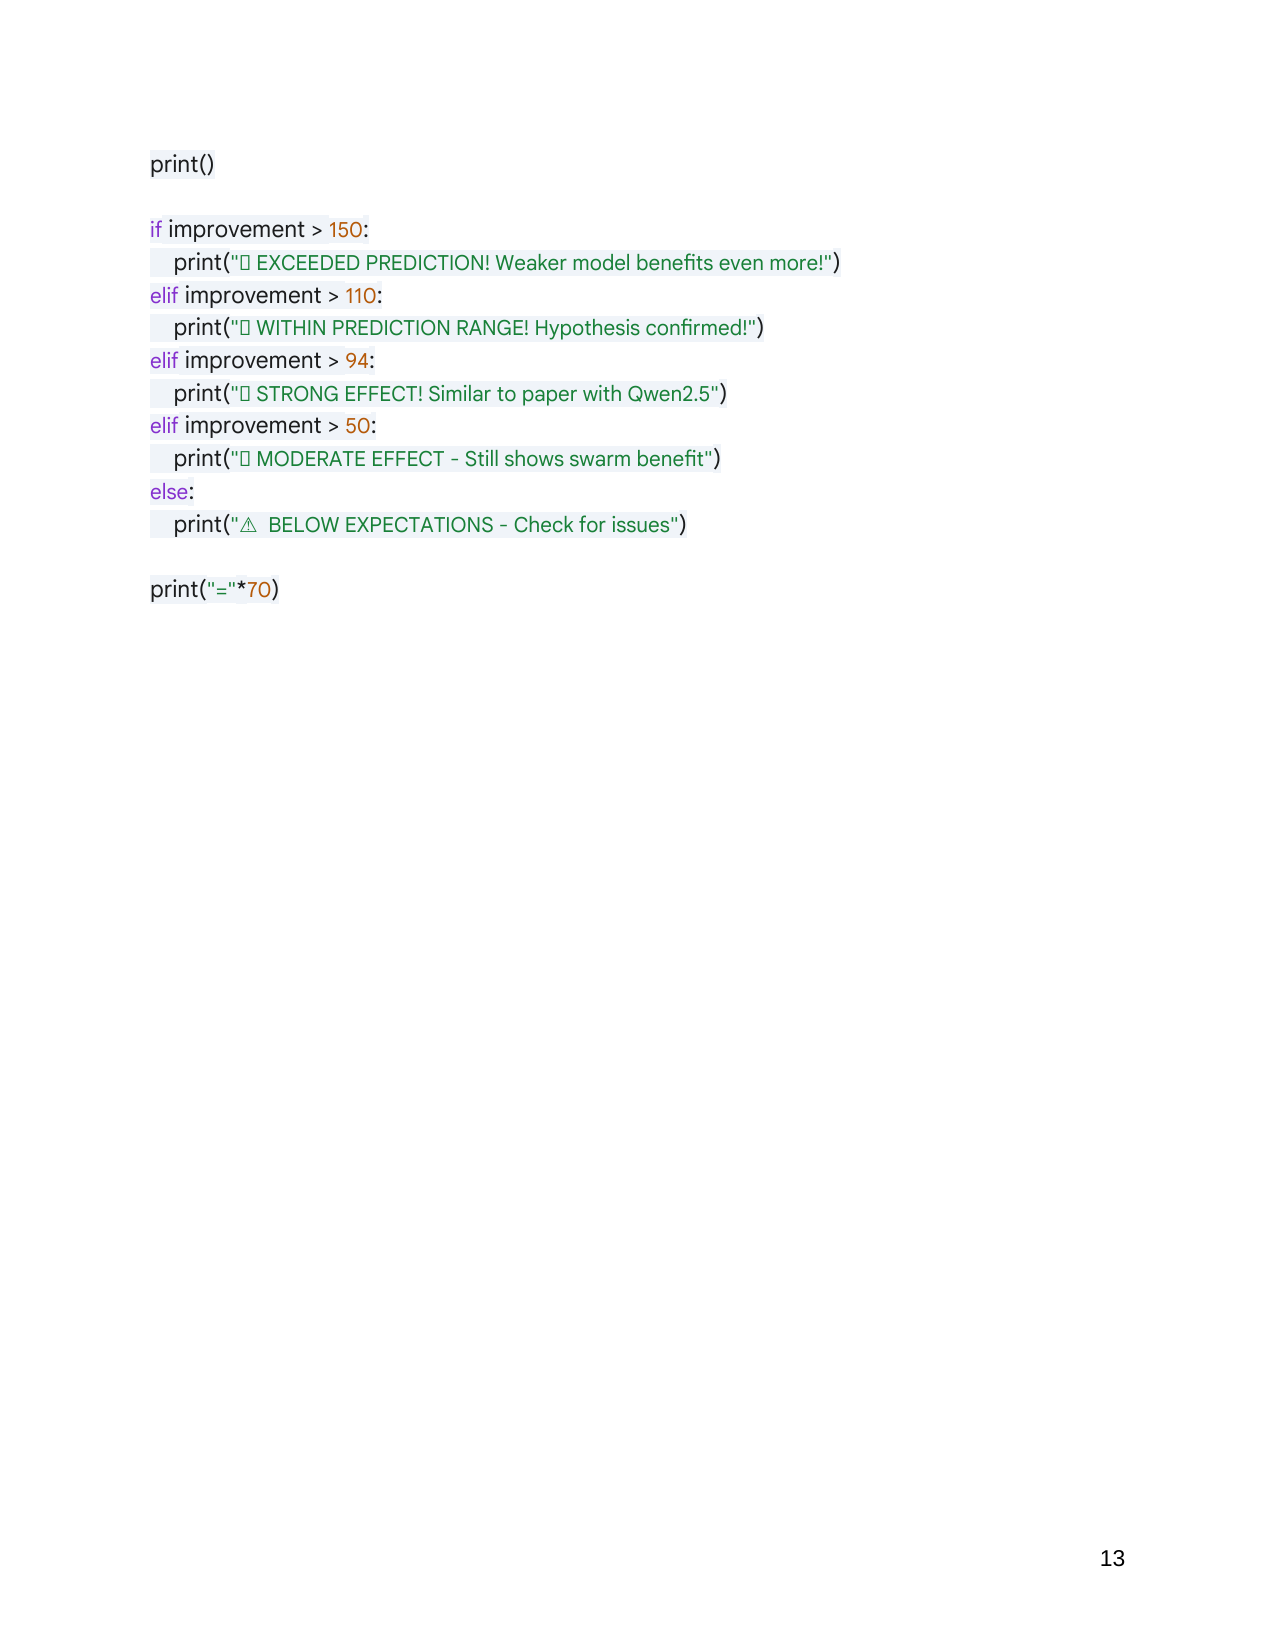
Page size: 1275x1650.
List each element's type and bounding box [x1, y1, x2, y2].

text [150, 150, 1125, 634]
